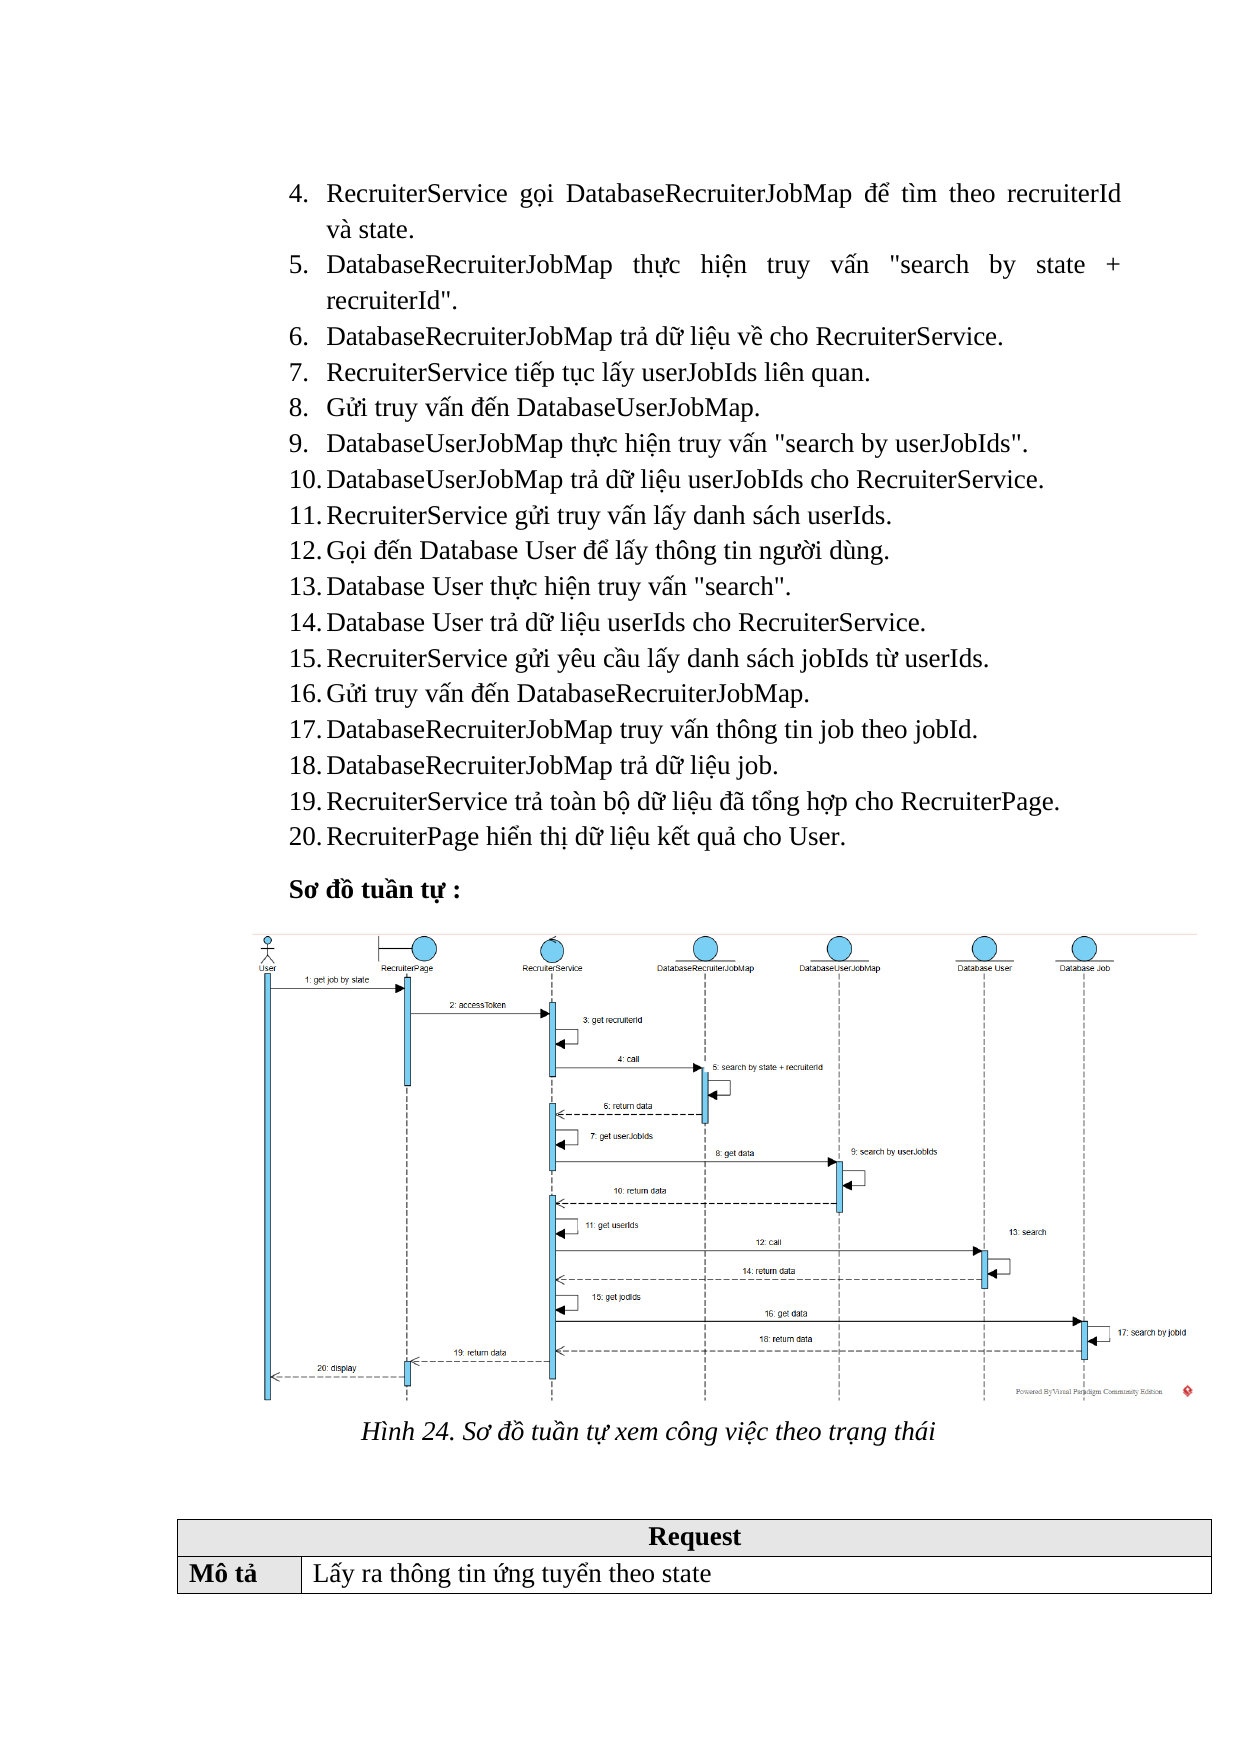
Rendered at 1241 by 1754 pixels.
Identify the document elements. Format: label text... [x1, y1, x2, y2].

list RecruiterService tiếp tục lấy userJobIds liên quan. [288, 356, 1122, 387]
picture [252, 933, 1198, 1411]
text Sơ đồ tuần tự : [213, 873, 1122, 904]
list DatabaseRecruiterJobMap trả dữ liệu về cho RecruiterService. [288, 320, 1122, 351]
list RecruiterService gửi yêu cầu lấy danh sách jobIds từ userIds. [288, 642, 1122, 673]
list DatabaseRecruiterJobMap truy vấn thông tin job theo jobId. [288, 713, 1122, 744]
list Gọi đến Database User để lấy thông tin người dùng. [288, 534, 1122, 566]
list Database User trả dữ liệu userIds cho RecruiterService. [288, 606, 1122, 637]
table_cell Mô tả [178, 1557, 301, 1593]
list DatabaseUserJobMap trả dữ liệu userJobIds cho RecruiterService. [288, 463, 1122, 494]
list Gửi truy vấn đến DatabaseRecruiterJobMap. [288, 677, 1122, 708]
list RecruiterPage hiển thị dữ liệu kết quả cho User. [288, 820, 1122, 851]
table_header Request [178, 1520, 1211, 1556]
table_cell Lấy ra thông tin ứng tuyển theo state [302, 1557, 1211, 1593]
list Database User thực hiện truy vấn "search". [288, 570, 1122, 601]
list DatabaseUserJobMap thực hiện truy vấn "search by userJobIds". [288, 427, 1122, 458]
list DatabaseRecruiterJobMap thực hiện truy vấn "search by state + recruiterId". [288, 249, 1122, 316]
list RecruiterService trả toàn bộ dữ liệu đã tổng hợp cho RecruiterPage. [288, 784, 1122, 816]
list RecruiterService gọi DatabaseRecruiterJobMap để tìm theo recruiterId và state. [288, 177, 1122, 244]
list RecruiterService gửi truy vấn lấy danh sách userIds. [288, 499, 1122, 530]
list Gửi truy vấn đến DatabaseUserJobMap. [288, 392, 1122, 423]
list DatabaseRecruiterJobMap trả dữ liệu job. [288, 749, 1122, 780]
